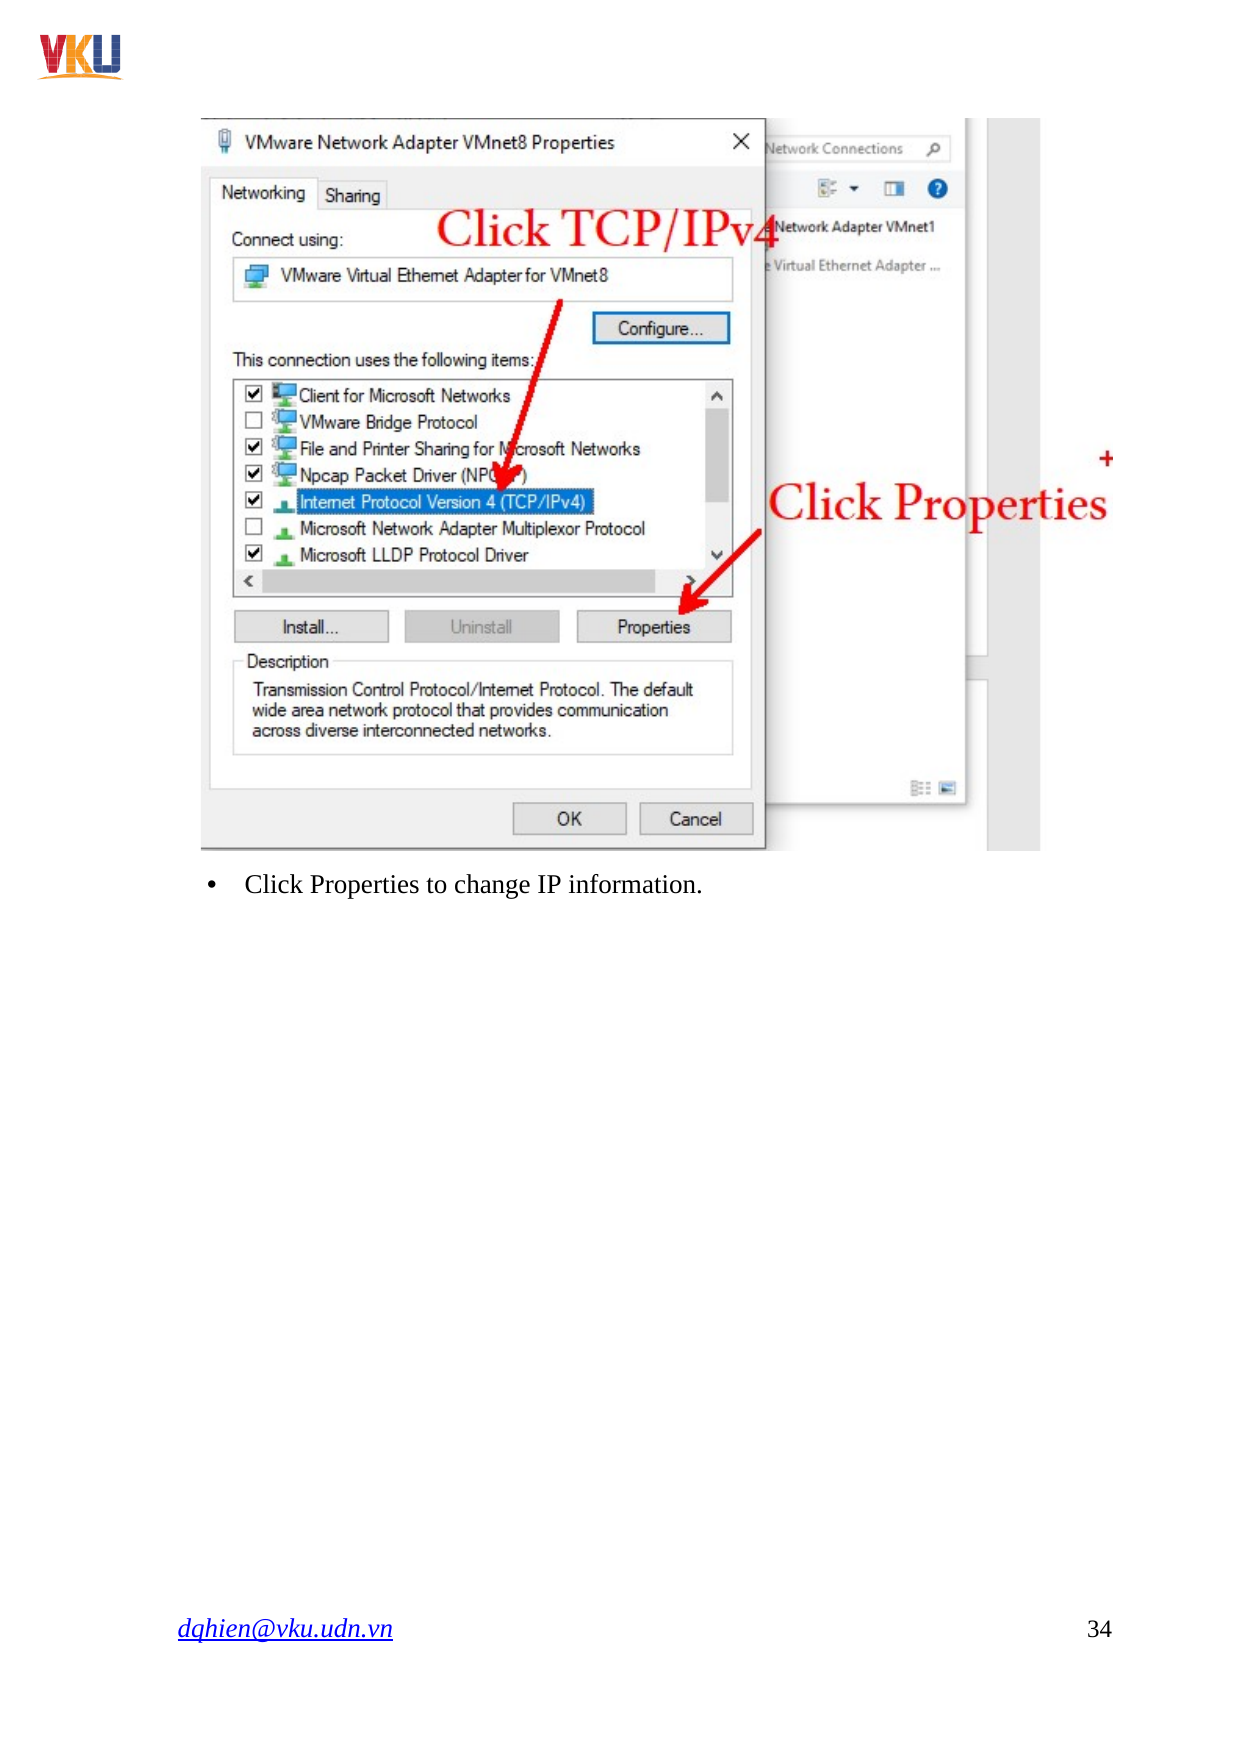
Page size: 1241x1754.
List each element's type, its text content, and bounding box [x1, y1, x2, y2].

picture [200, 118, 1113, 851]
picture [34, 32, 124, 80]
list Click Properties to change IP information. [207, 868, 1123, 899]
